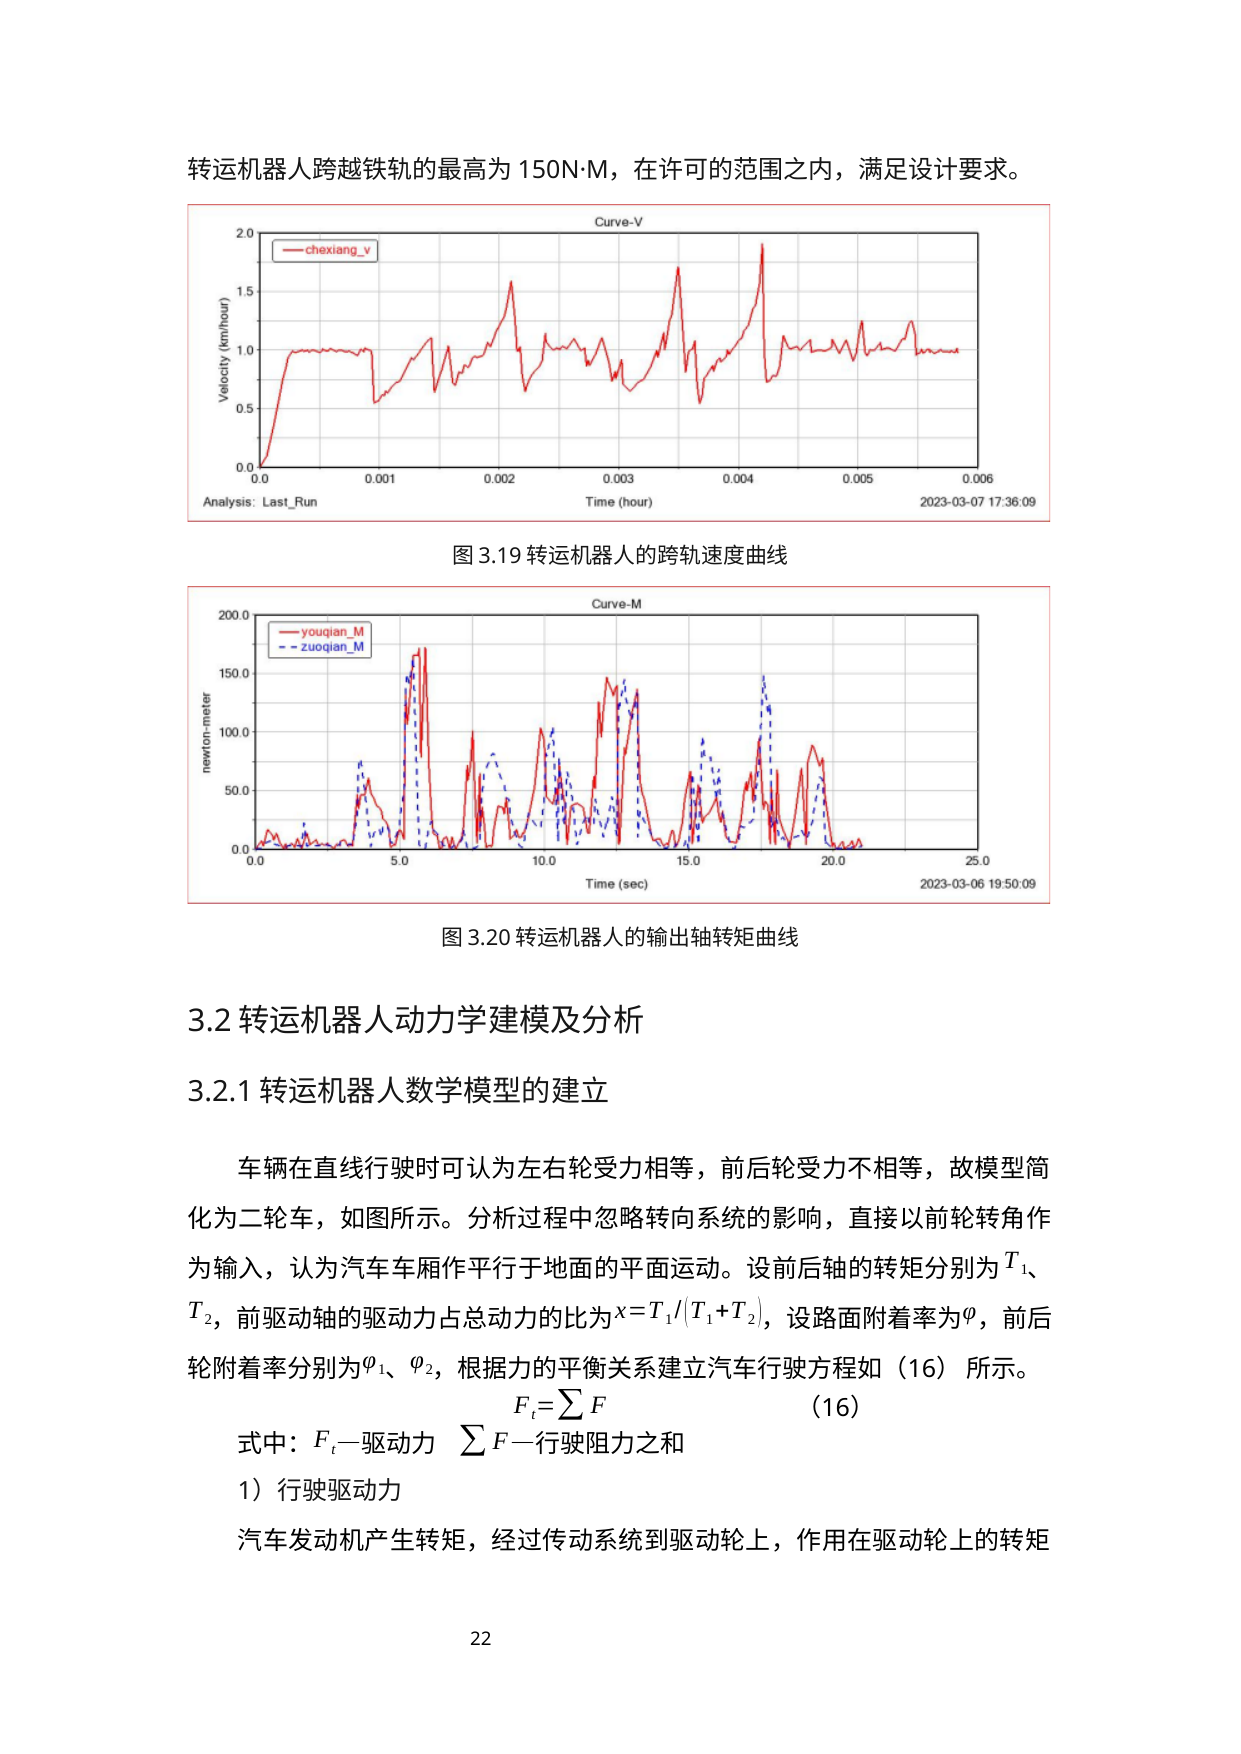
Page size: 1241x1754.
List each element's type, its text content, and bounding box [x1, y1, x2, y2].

picture [187, 204, 1050, 522]
text 车辆在直线行驶时可认为左右轮受力相等，前后轮受力不相等，故模型简化为二轮车，如图所示。分析过程中忽略转向系统的影响，直接以前轮转角作为输入，认为汽车车厢作平行于地面的平面运动。设前后轴的转矩分别为、，前驱动轴的驱动力占总动力的比为，设路面附着率为，前后轮附着率分别为、，根据力的平衡关系建立汽车行驶方程如（16） 所示。 [187, 1137, 1053, 1387]
subtitle 3.2转运机器人动力学建模及分析 [187, 995, 1053, 1040]
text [187, 1510, 1053, 1560]
picture [187, 586, 1050, 904]
text （16） [187, 1387, 1053, 1423]
text 图3.19转运机器人的跨轨速度曲线 [187, 538, 1053, 570]
text 1）行驶驱动力 [187, 1460, 1053, 1510]
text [187, 150, 1053, 186]
subtitle 3.2.1转运机器人数学模型的建立 [187, 1067, 1053, 1110]
text 图3.20转运机器人的输出轴转矩曲线 [187, 920, 1053, 952]
text 式中：—驱动力 —行驶阻力之和 [187, 1423, 1053, 1460]
